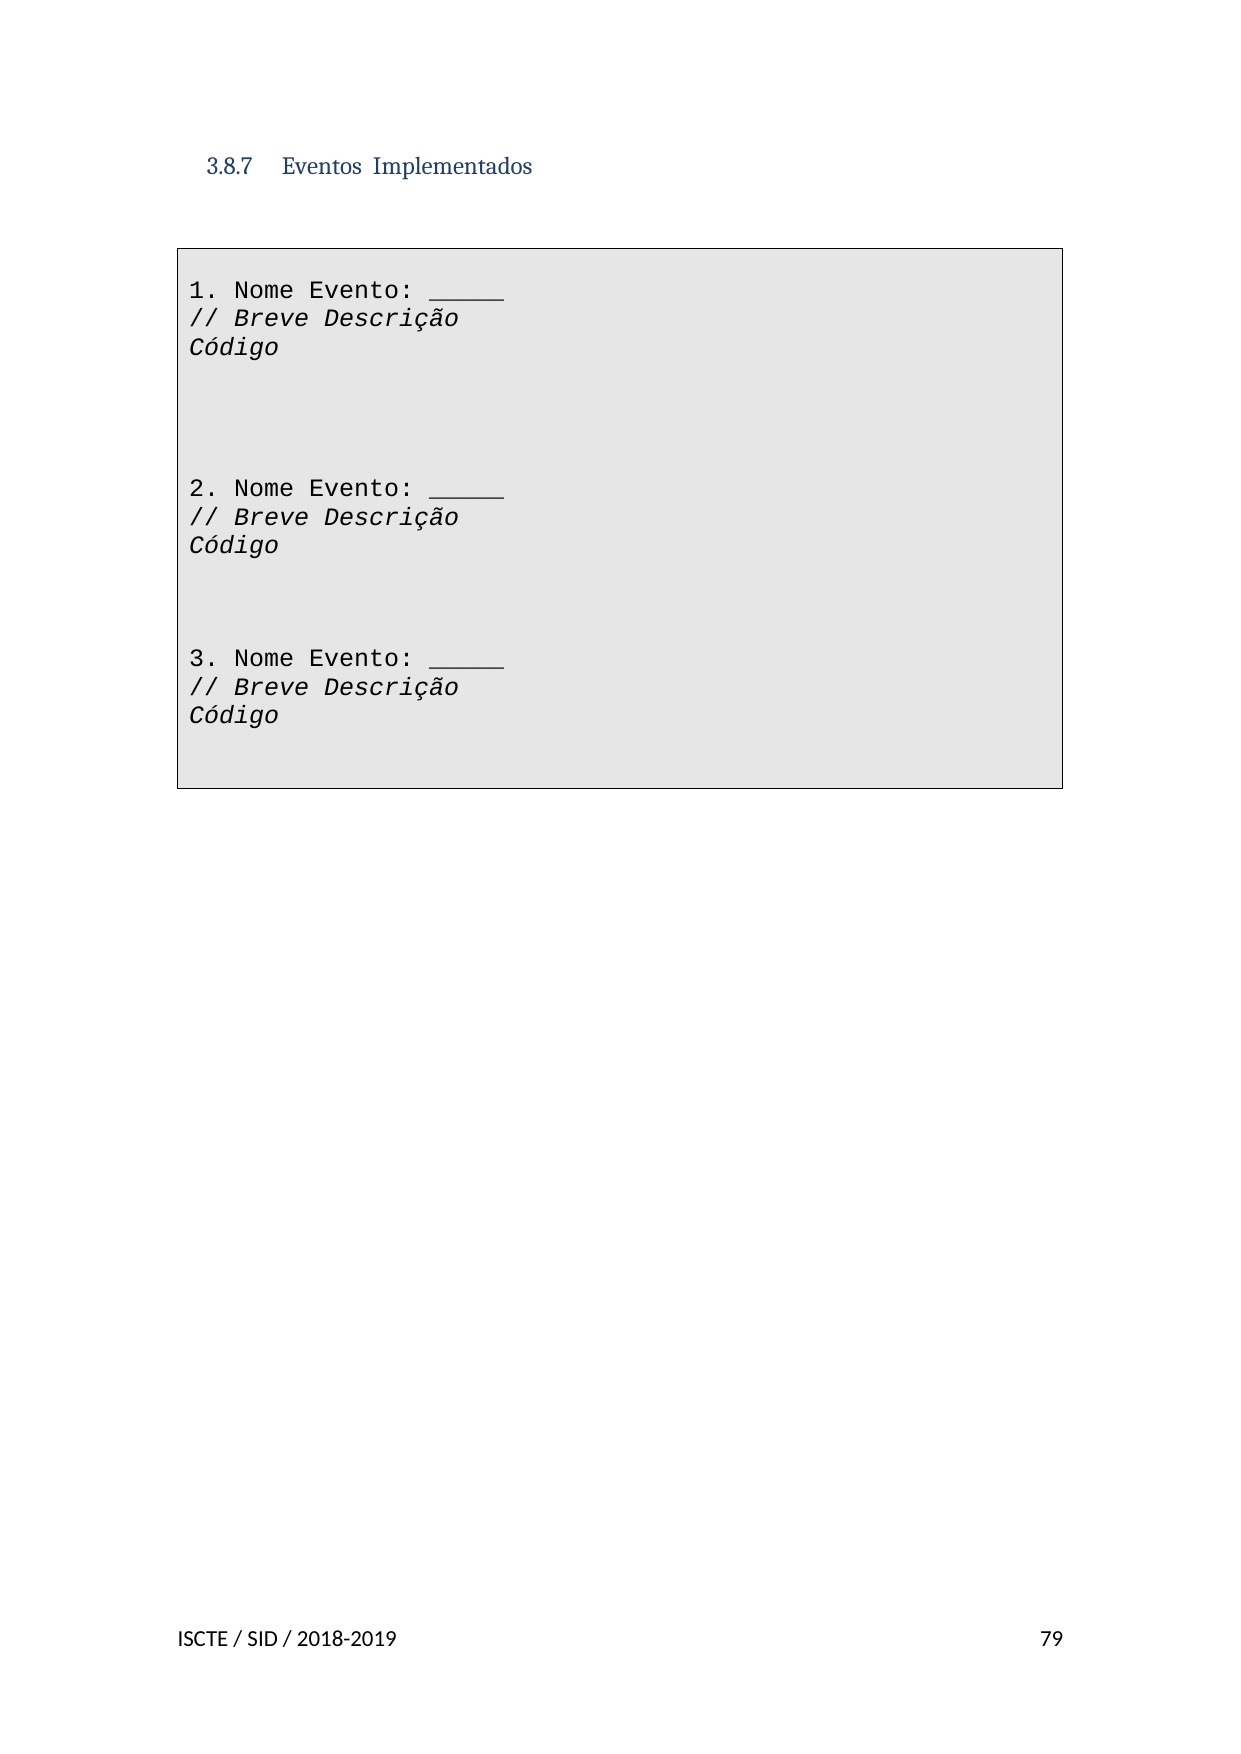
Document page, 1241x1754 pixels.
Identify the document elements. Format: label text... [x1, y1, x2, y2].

subtitle Eventos Implementados [207, 152, 1063, 181]
table_header 1. Nome Evento: _____ // Breve Descrição Código 2. Nome Evento: _____ // Breve Descrição Código 3. Nome Evento: _____ // Breve Descrição Código [178, 249, 1062, 788]
